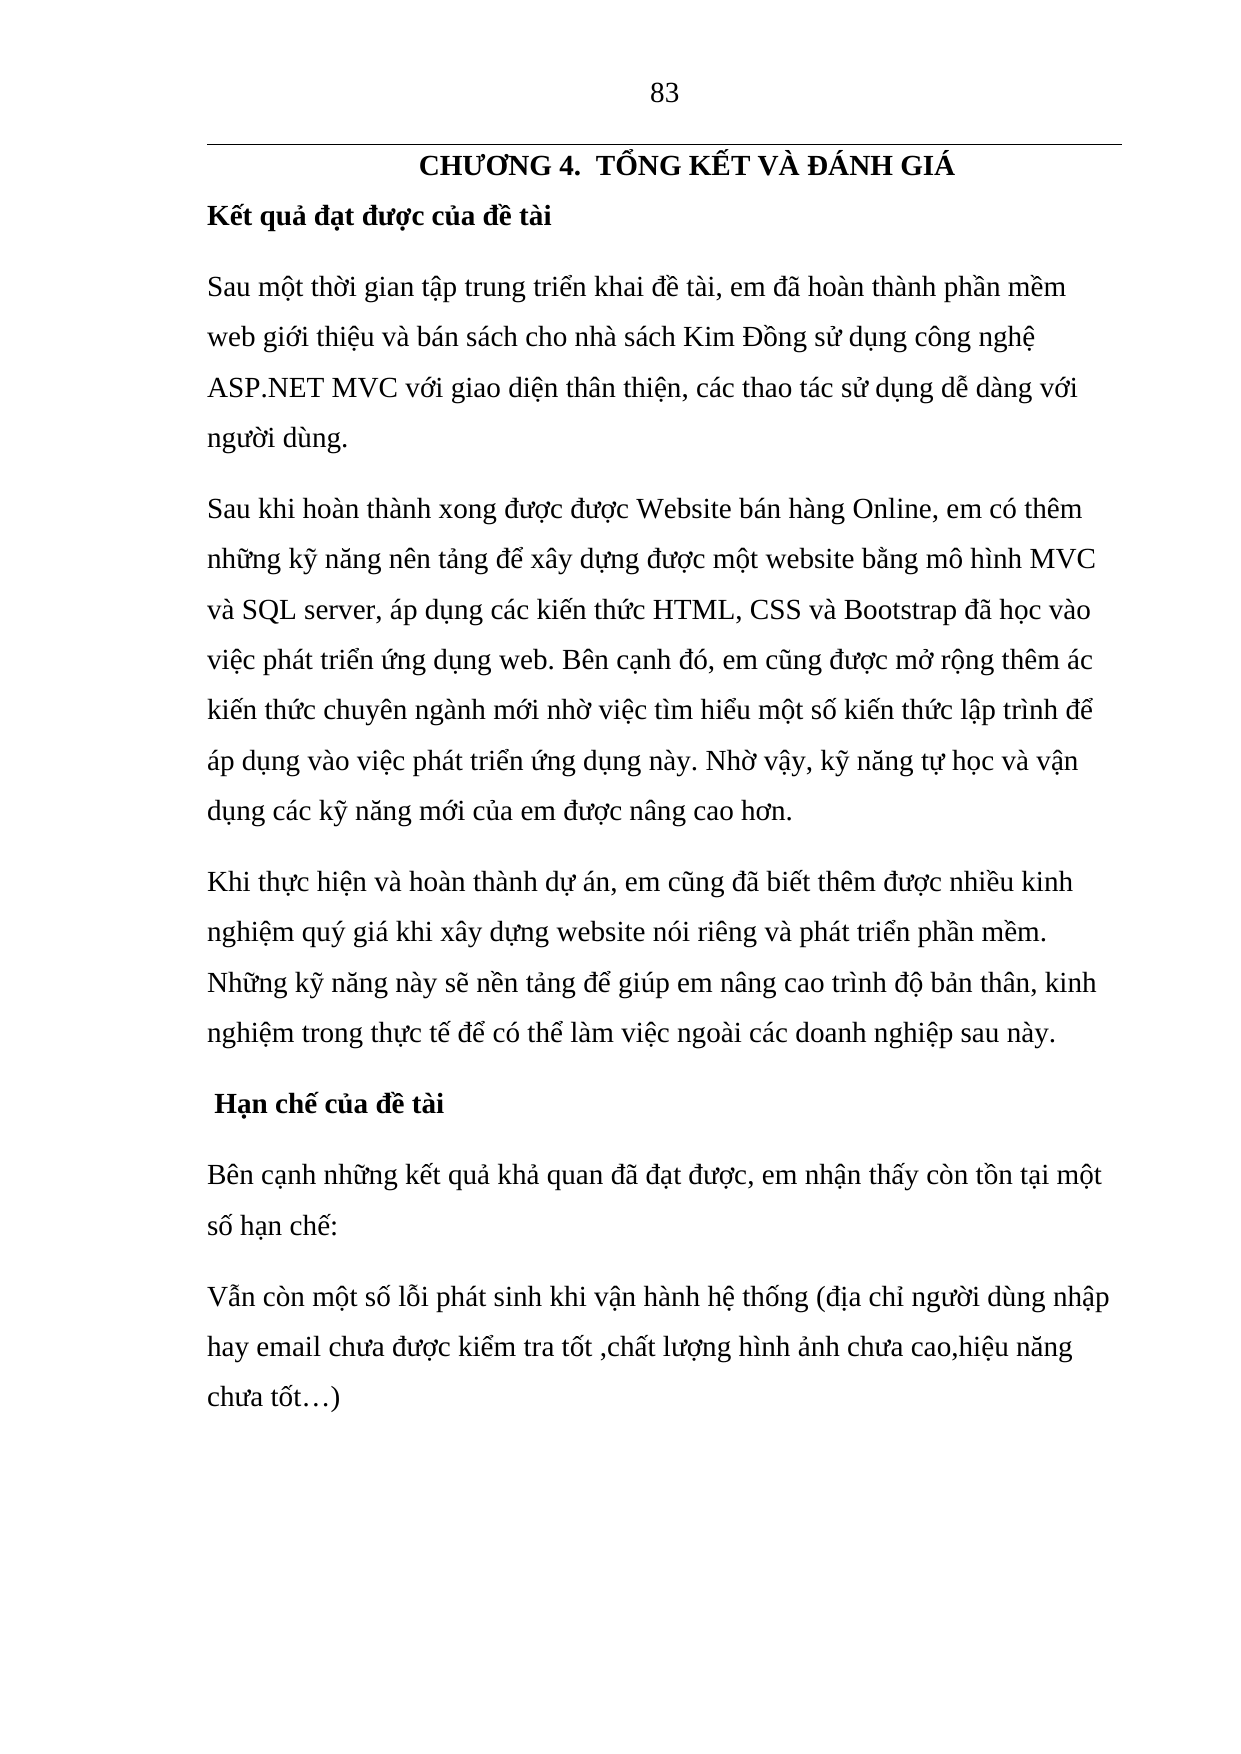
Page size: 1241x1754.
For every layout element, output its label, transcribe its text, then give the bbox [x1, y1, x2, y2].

text Kết quả đạt được của đề tài [207, 198, 1122, 232]
text Vẫn còn một số lỗi phát sinh khi vận hành hệ thống (địa chỉ người dùng nhập hay email chưa được kiểm tra tốt ,chất lượng hình ảnh chưa cao,hiệu năng chưa tốt…) [207, 1279, 1122, 1413]
subtitle Chương 4. Tổng kết và đánh giá [252, 148, 1122, 181]
text Bên cạnh những kết quả khả quan đã đạt được, em nhận thấy còn tồn tại một số hạn chế: [207, 1157, 1122, 1241]
text Hạn chế của đề tài [207, 1086, 1122, 1120]
text Sau khi hoàn thành xong được được Website bán hàng Online, em có thêm những kỹ năng nên tảng để xây dựng được một website bằng mô hình MVC và SQL server, áp dụng các kiến thức HTML, CSS và Bootstrap đã học vào việc phát triển ứng dụng web. Bên cạnh đó, em cũng được mở rộng thêm ác kiến thức chuyên ngành mới nhờ việc tìm hiểu một số kiến thức lập trình để áp dụng vào việc phát triển ứng dụng này. Nhờ vậy, kỹ năng tự học và vận dụng các kỹ năng mới của em được nâng cao hơn. [207, 491, 1122, 827]
text Khi thực hiện và hoàn thành dự án, em cũng đã biết thêm được nhiều kinh nghiệm quý giá khi xây dựng website nói riêng và phát triển phần mềm. Những kỹ năng này sẽ nền tảng để giúp em nâng cao trình độ bản thân, kinh nghiệm trong thực tế để có thể làm việc ngoài các doanh nghiệp sau này. [207, 864, 1122, 1049]
text Sau một thời gian tập trung triển khai đề tài, em đã hoàn thành phần mềm web giới thiệu và bán sách cho nhà sách Kim Đồng sử dụng công nghệ ASP.NET MVC với giao diện thân thiện, các thao tác sử dụng dễ dàng với người dùng. [207, 269, 1122, 454]
